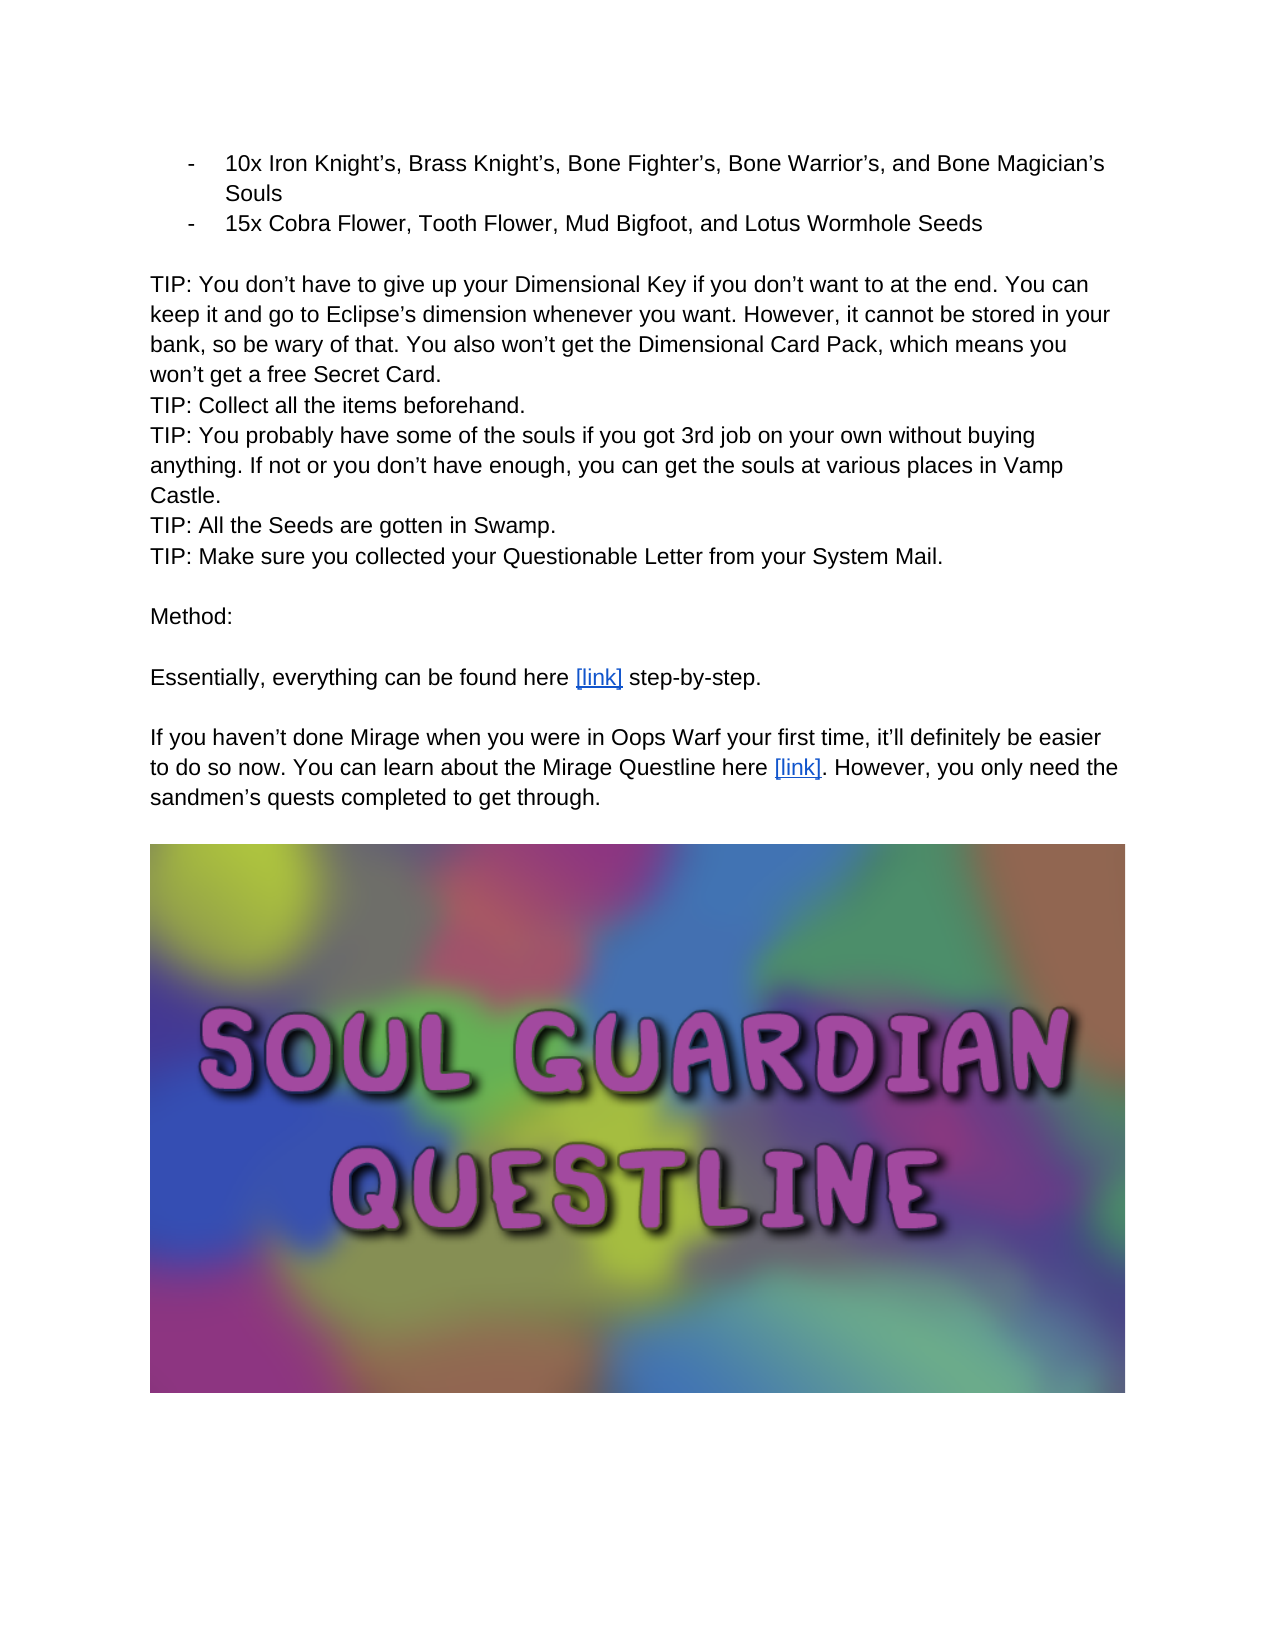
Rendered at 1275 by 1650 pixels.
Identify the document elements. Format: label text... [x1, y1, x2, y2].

list 10x Iron Knight’s, Brass Knight’s, Bone Fighter’s, Bone Warrior’s, and Bone Magician’s Souls [187, 150, 1125, 207]
text Essentially, everything can be found here [link] step-by-step. [150, 663, 1125, 690]
text Method: [150, 603, 1125, 629]
text TIP: Make sure you collected your Questionable Letter from your System Mail. [150, 543, 1125, 569]
list 15x Cobra Flower, Tooth Flower, Mud Bigfoot, and Lotus Wormhole Seeds [187, 210, 1125, 237]
text If you haven’t done Mirage when you were in Oops Warf your first time, it’ll definitely be easier to do so now. You can learn about the Mirage Questline here [link]. However, you only need the sandmen’s quests completed to get through. [150, 724, 1125, 811]
text TIP: You don’t have to give up your Dimensional Key if you don’t want to at the end. You can keep it and go to Eclipse’s dimension whenever you want. However, it cannot be stored in your bank, so be wary of that. You also won’t get the Dimensional Card Pack, which means you won’t get a free Secret Card. [150, 271, 1125, 388]
text TIP: You probably have some of the souls if you got 3rd job on your own without buying anything. If not or you don’t have enough, you can get the souls at various places in Vamp Castle. [150, 422, 1125, 509]
text TIP: All the Seeds are gotten in Swamp. [150, 512, 1125, 539]
text TIP: Collect all the items beforehand. [150, 392, 1125, 418]
picture [150, 844, 1125, 1393]
